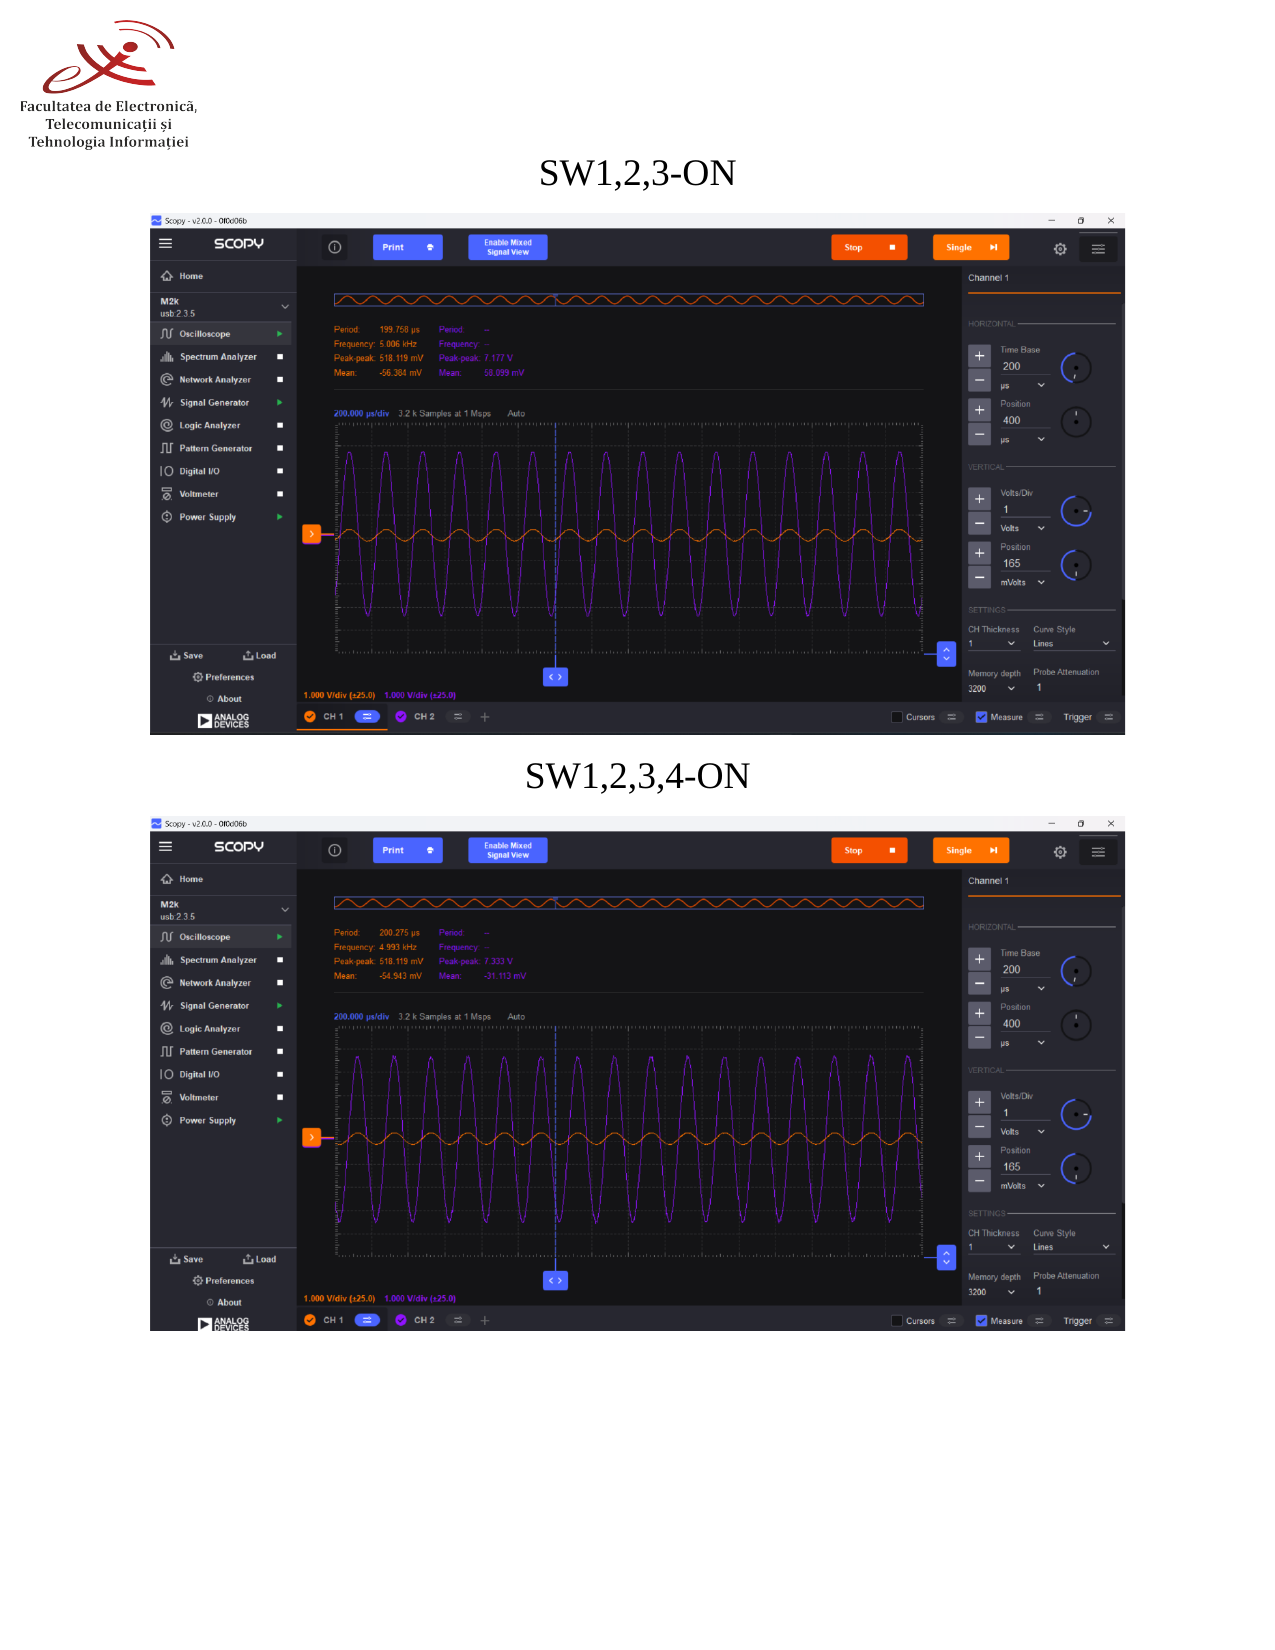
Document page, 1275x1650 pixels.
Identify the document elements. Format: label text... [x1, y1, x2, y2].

picture [20, 20, 197, 150]
picture [150, 213, 1125, 735]
text SW1,2,3-ON [150, 150, 1125, 193]
text SW1,2,3,4-ON [150, 754, 1125, 797]
picture [150, 816, 1125, 1331]
